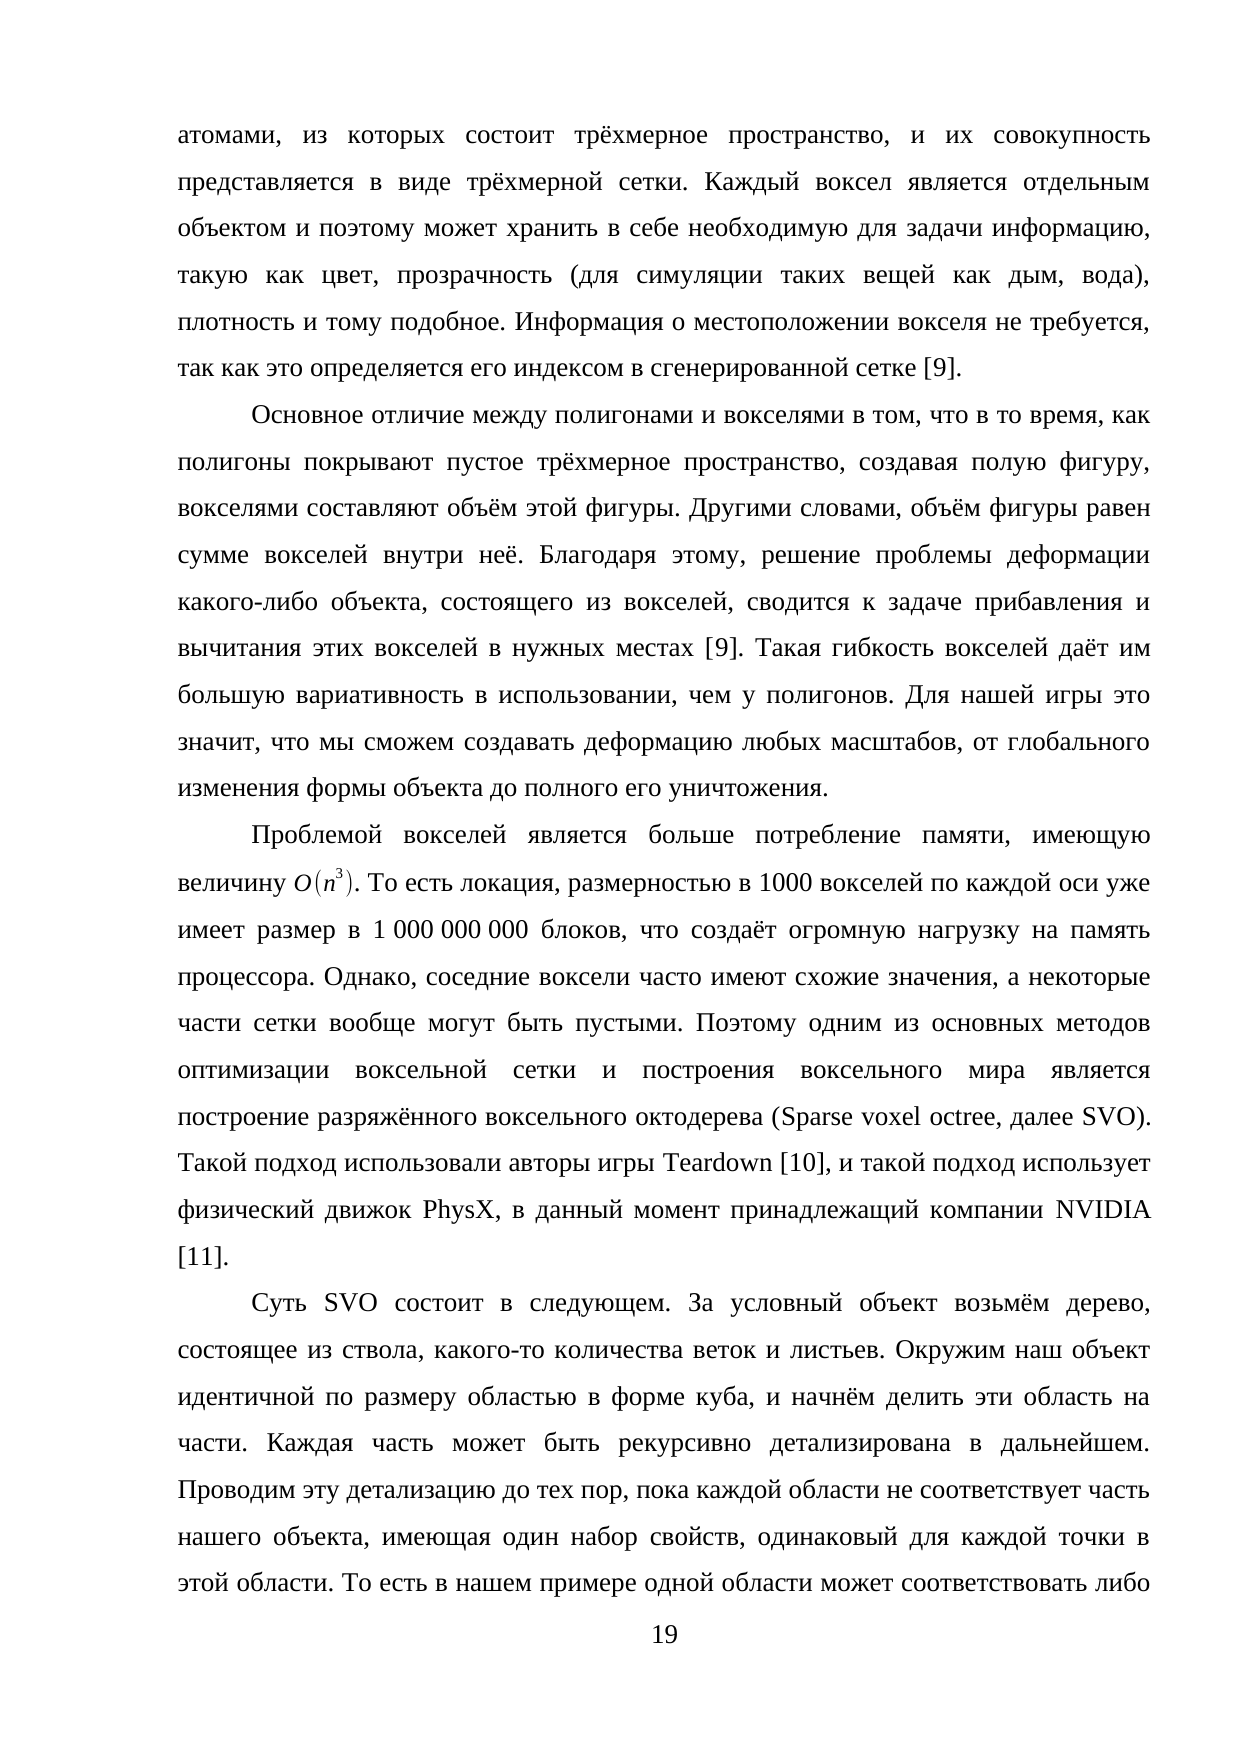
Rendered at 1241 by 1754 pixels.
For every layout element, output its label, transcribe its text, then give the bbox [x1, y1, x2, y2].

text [177, 118, 1152, 383]
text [177, 1287, 1152, 1598]
